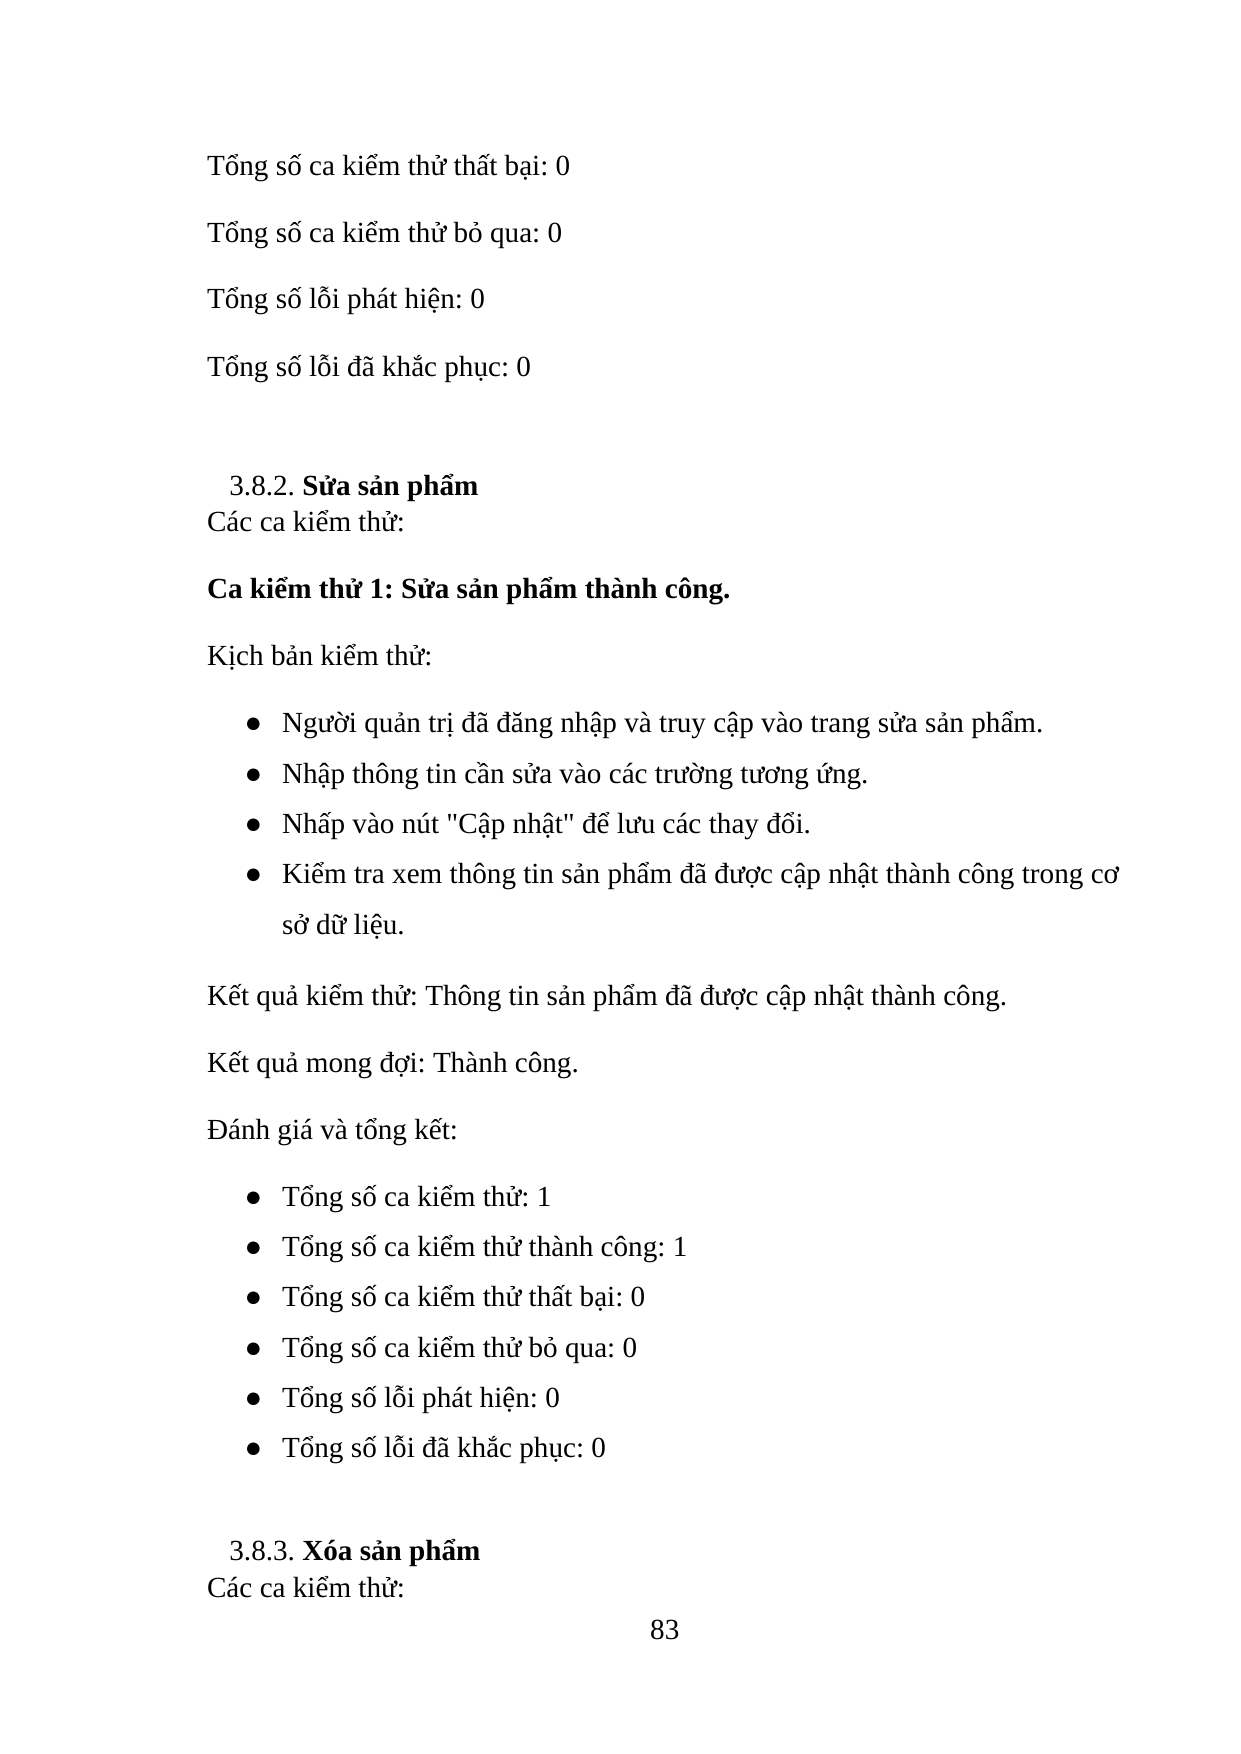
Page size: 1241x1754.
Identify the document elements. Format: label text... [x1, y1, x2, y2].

text Kịch bản kiểm thử: [207, 638, 1122, 672]
list Tổng số ca kiểm thử thành công: 1 [244, 1229, 1122, 1263]
text Kết quả mong đợi: Thành công. [207, 1045, 1122, 1078]
text Tổng số lỗi đã khắc phục: 0 [207, 349, 1122, 382]
list Tổng số lỗi đã khắc phục: 0 [244, 1430, 1122, 1464]
list Người quản trị đã đăng nhập và truy cập vào trang sửa sản phẩm. [244, 706, 1122, 739]
list Nhập thông tin cần sửa vào các trường tương ứng. [244, 756, 1122, 789]
text Các ca kiểm thử: [207, 1570, 1122, 1603]
text Các ca kiểm thử: [207, 504, 1122, 538]
list Tổng số ca kiểm thử bỏ qua: 0 [244, 1330, 1122, 1363]
text Ca kiểm thử 1: Sửa sản phẩm thành công. [207, 572, 1122, 605]
text Tổng số lỗi phát hiện: 0 [207, 282, 1122, 315]
list Nhấp vào nút "Cập nhật" để lưu các thay đổi. [244, 806, 1122, 840]
text Kết quả kiểm thử: Thông tin sản phẩm đã được cập nhật thành công. [207, 978, 1122, 1011]
subtitle Sửa sản phẩm [302, 468, 1122, 502]
text Đánh giá và tổng kết: [207, 1112, 1122, 1145]
list Kiểm tra xem thông tin sản phẩm đã được cập nhật thành công trong cơ sở dữ liệu. [244, 856, 1122, 940]
list Tổng số ca kiểm thử thất bại: 0 [244, 1279, 1122, 1313]
subtitle Xóa sản phẩm [302, 1533, 1122, 1567]
list Tổng số ca kiểm thử: 1 [244, 1179, 1122, 1212]
text Tổng số ca kiểm thử thất bại: 0 [207, 148, 1122, 181]
list Tổng số lỗi phát hiện: 0 [244, 1380, 1122, 1414]
text Tổng số ca kiểm thử bỏ qua: 0 [207, 215, 1122, 248]
